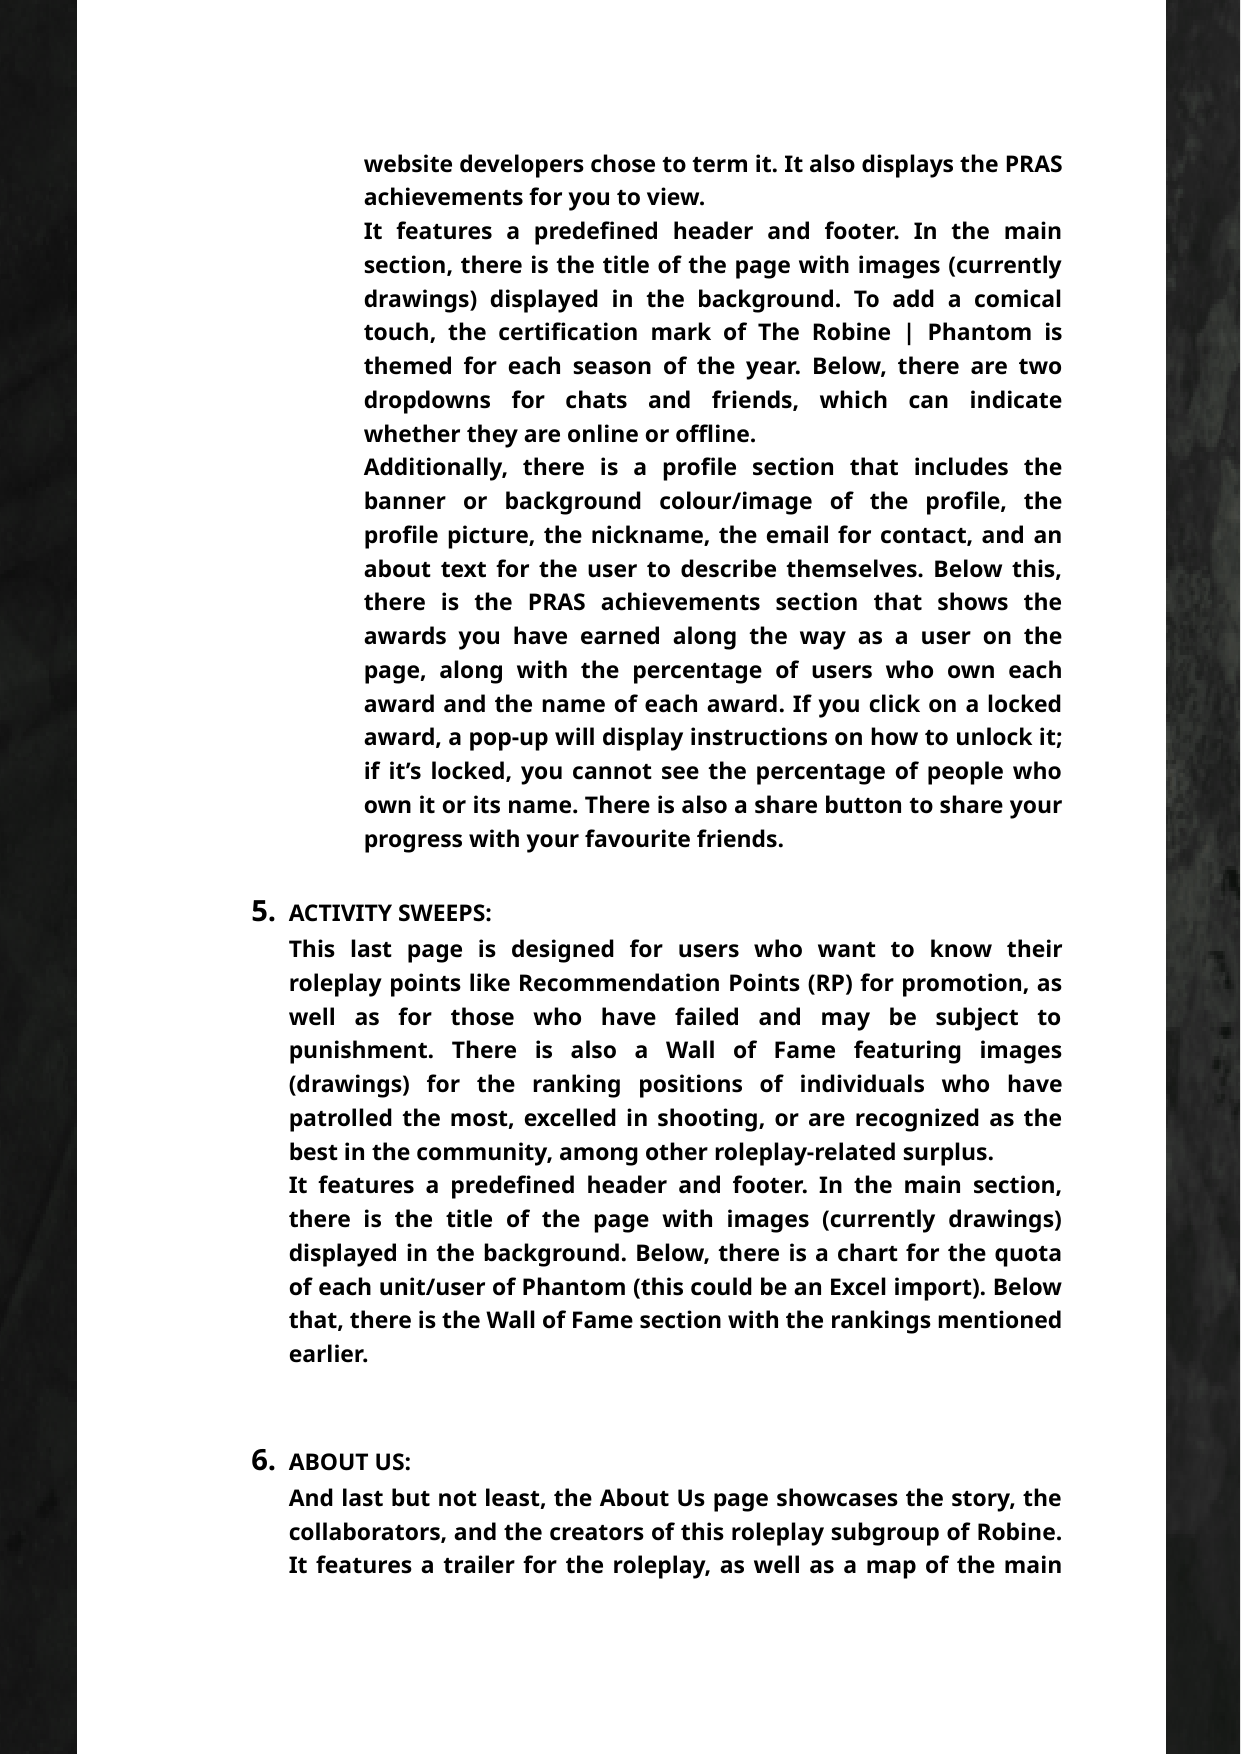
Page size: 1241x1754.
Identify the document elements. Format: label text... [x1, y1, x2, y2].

list It features a predefined header and footer. In the main section, there is the title of the page with images (currently drawings) displayed in the background. Below, there is a chart for the quota of each unit/user of Phantom (this could be an Excel import). Below that, there is the Wall of Fame section with the rankings mentioned earlier. [288, 1169, 1063, 1369]
picture [0, 0, 77, 1754]
list It features a predefined header and footer. In the main section, there is the title of the page with images (currently drawings) displayed in the background. To add a comical touch, the certification mark of The Robine | Phantom is themed for each season of the year. Below, there are two dropdowns for chats and friends, which can indicate whether they are online or offline. [363, 215, 1063, 449]
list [288, 1482, 1063, 1581]
list ABOUT US: [251, 1439, 1063, 1479]
picture [1166, 0, 1241, 1754]
list Additionally, there is a profile section that includes the banner or background colour/image of the profile, the profile picture, the nickname, the email for contact, and an about text for the user to describe themselves. Below this, there is the PRAS achievements section that shows the awards you have earned along the way as a user on the page, along with the percentage of users who own each award and the name of each award. If you click on a locked award, a pop-up will display instructions on how to unlock it; if it’s locked, you cannot see the percentage of people who own it or its name. There is also a share button to share your progress with your favourite friends. [363, 451, 1063, 854]
list ACTIVITY SWEEPS: [251, 890, 1063, 930]
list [363, 148, 1063, 213]
list This last page is designed for users who want to know their roleplay points like Recommendation Points (RP) for promotion, as well as for those who have failed and may be subject to punishment. There is also a Wall of Fame featuring images (drawings) for the ranking positions of individuals who have patrolled the most, excelled in shooting, or are recognized as the best in the community, among other roleplay-related surplus. [288, 933, 1063, 1167]
